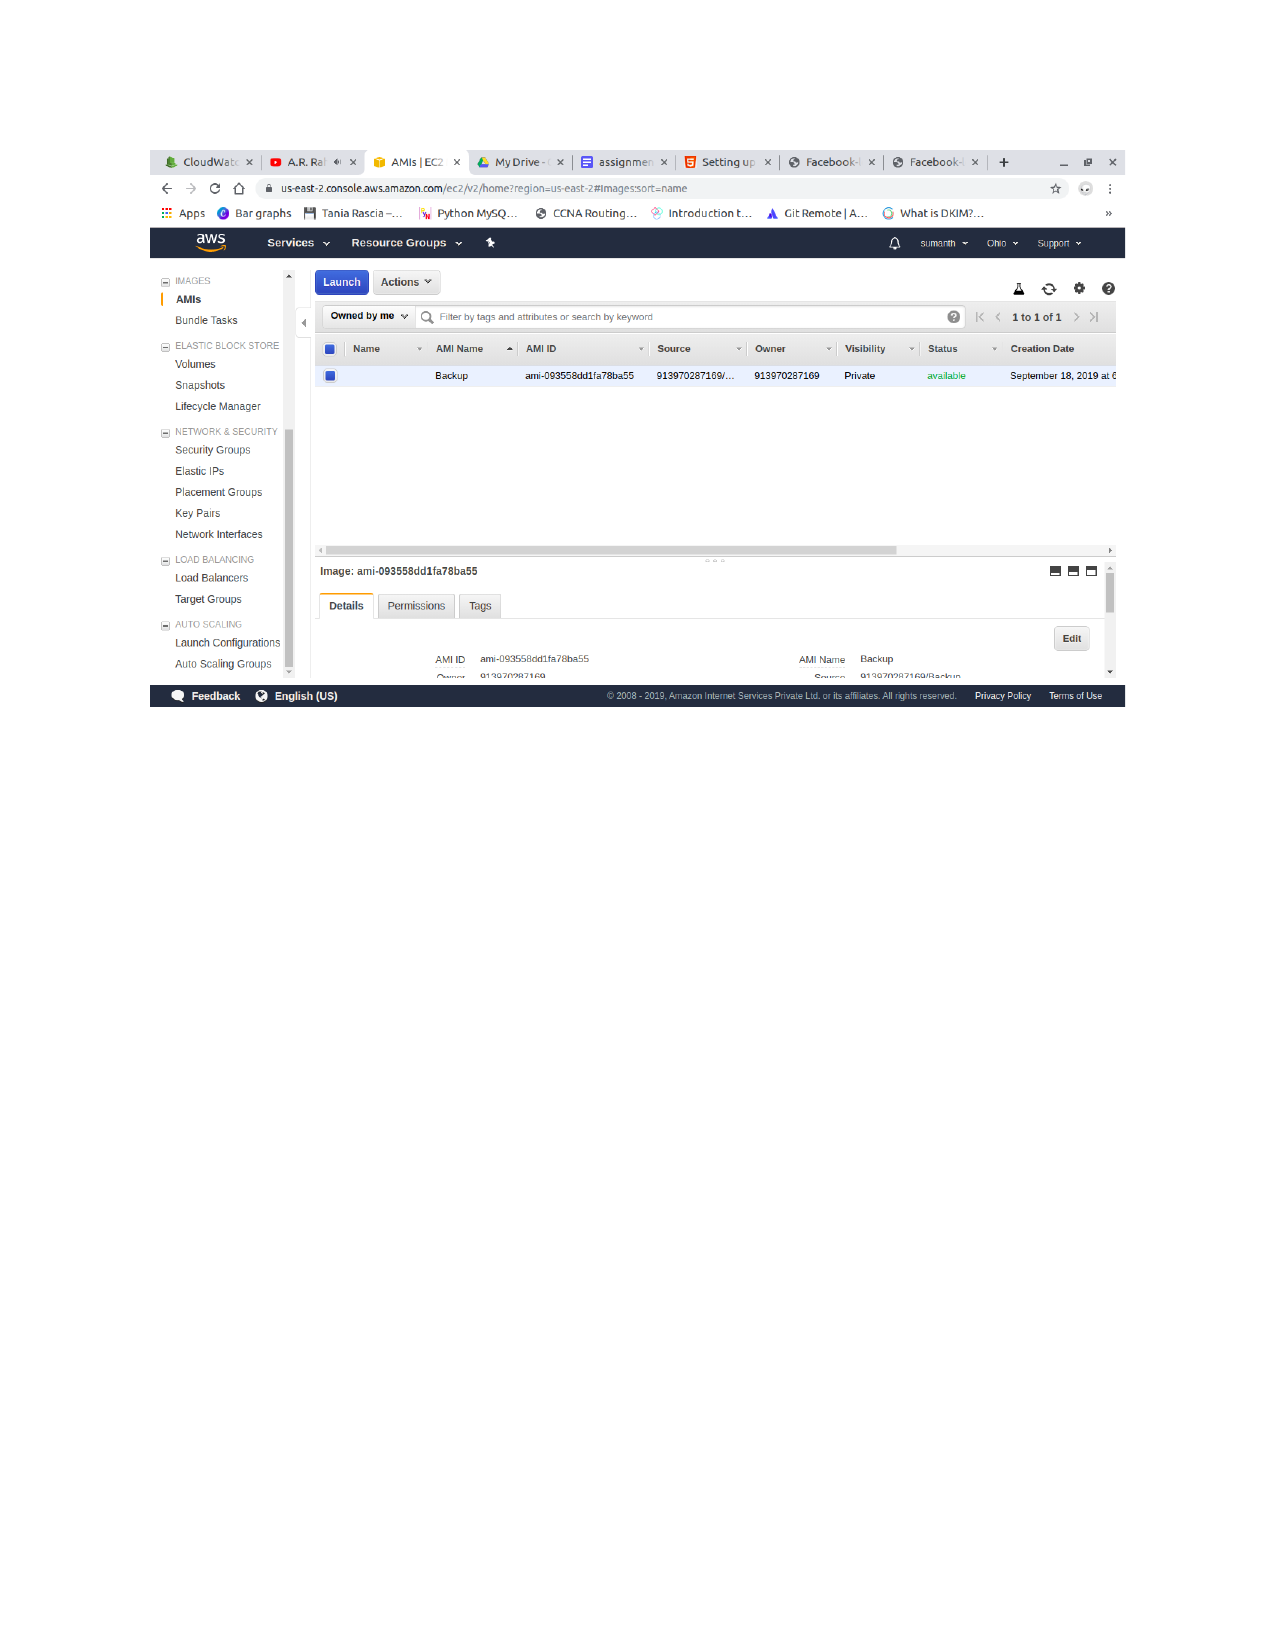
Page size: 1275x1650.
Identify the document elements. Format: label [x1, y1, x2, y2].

picture [150, 150, 1125, 707]
